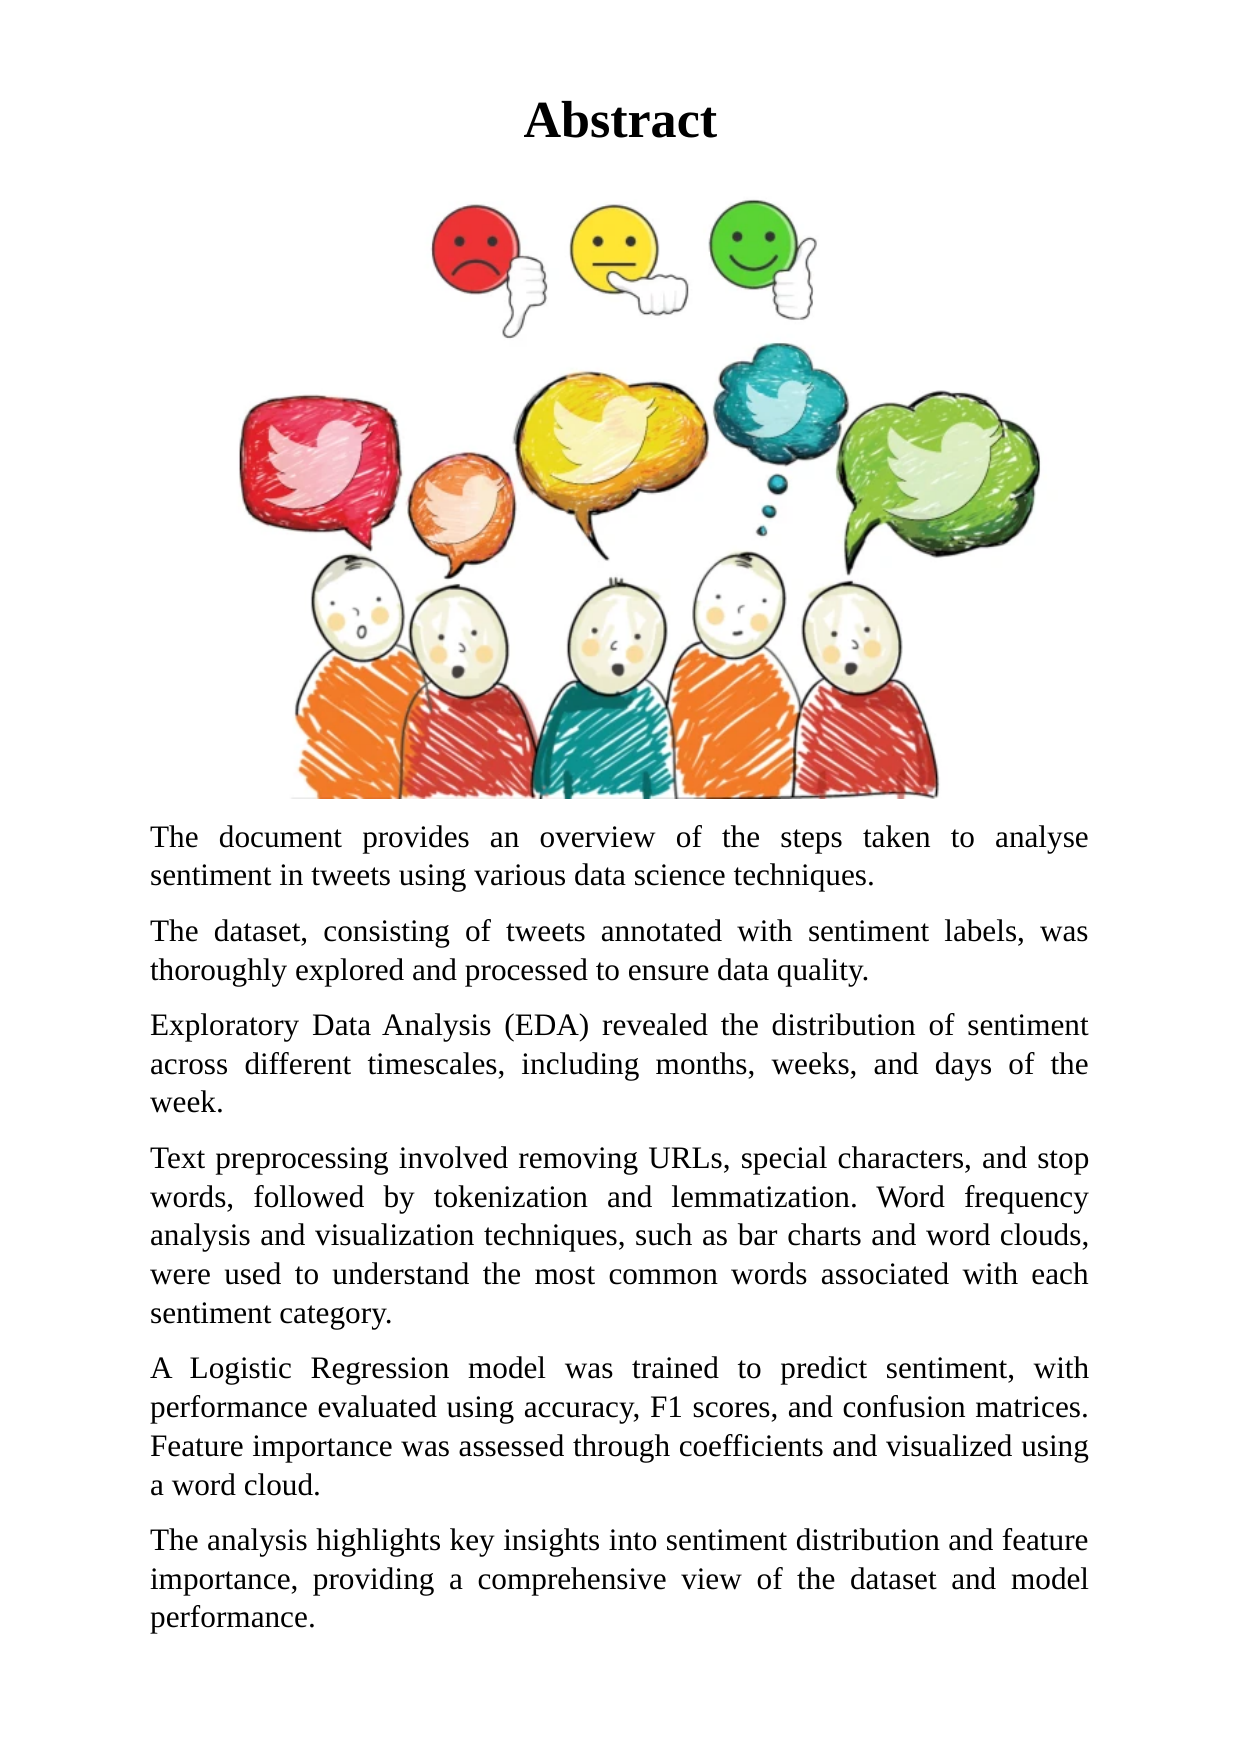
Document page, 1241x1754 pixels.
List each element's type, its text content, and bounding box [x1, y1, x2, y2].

text Text preprocessing involved removing URLs, special characters, and stop words, followed by tokenization and lemmatization. Word frequency analysis and visualization techniques, such as bar charts and word clouds, were used to understand the most common words associated with each sentiment category. [150, 1139, 1090, 1330]
text The document provides an overview of the steps taken to analyse sentiment in tweets using various data science techniques. [150, 818, 1090, 893]
text The dataset, consisting of tweets annotated with sentiment labels, was thoroughly explored and processed to ensure data quality. [150, 912, 1090, 987]
picture [150, 170, 1091, 799]
text Exploratory Data Analysis (EDA) revealed the distribution of sentiment across different timescales, including months, weeks, and days of the week. [150, 1006, 1090, 1120]
text A Logistic Regression model was trained to predict sentiment, with performance evaluated using accuracy, F1 scores, and confusion matrices. Feature importance was assessed through coefficients and visualized using a word cloud. [150, 1349, 1090, 1502]
text The analysis highlights key insights into sentiment distribution and feature importance, providing a comprehensive view of the dataset and model performance. [150, 1521, 1090, 1635]
text Abstract [150, 89, 1090, 148]
